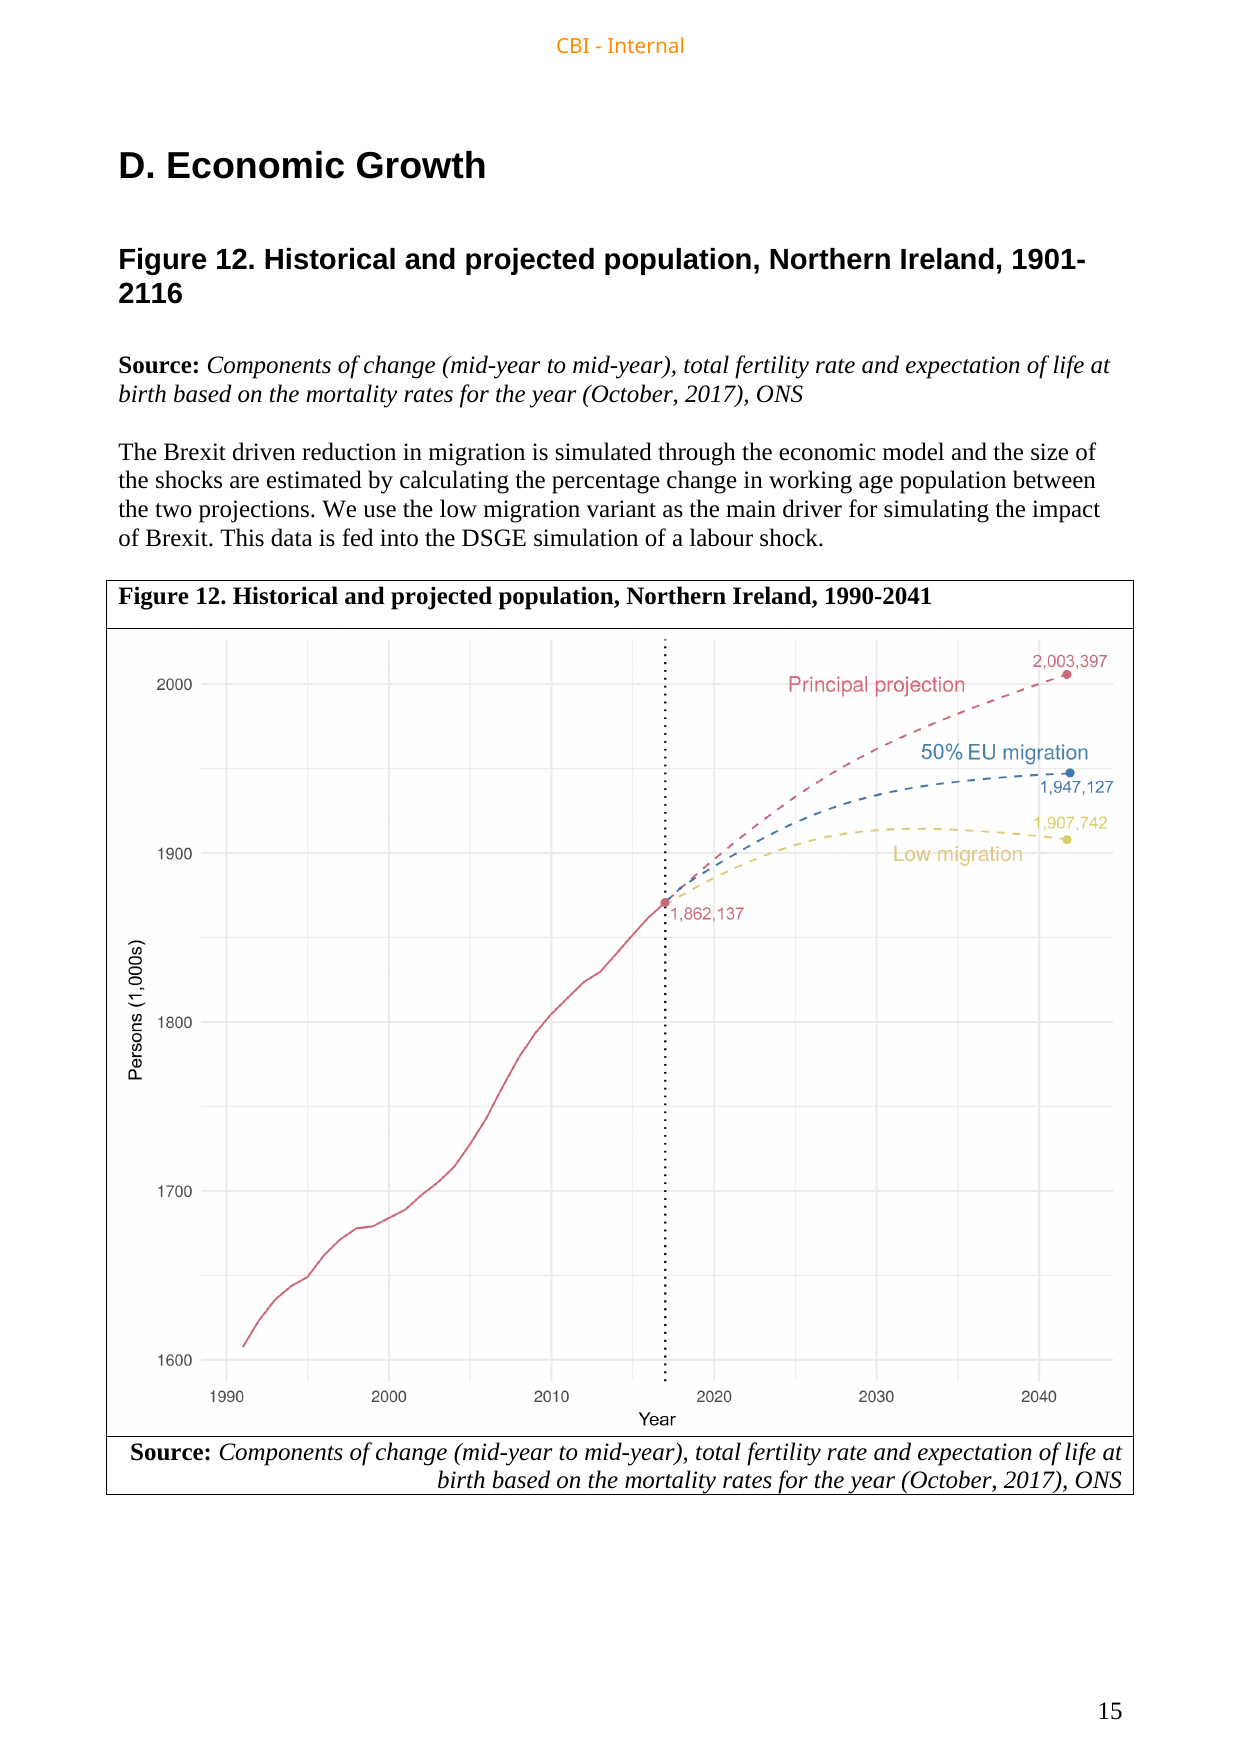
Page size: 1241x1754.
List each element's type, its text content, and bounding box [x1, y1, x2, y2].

table_cell Source: Components of change (mid-year to mid-year), total fertility rate and expectation of life at birth based on the mortality rates for the year (October, 2017), ONS [107, 1437, 1133, 1494]
subtitle D. Economic Growth [118, 143, 1122, 186]
text Source: Components of change (mid-year to mid-year), total fertility rate and expectation of life at birth based on the mortality rates for the year (October, 2017), ONS [118, 350, 1122, 408]
table_cell [1123, 629, 1133, 1436]
table_header Figure 12. Historical and projected population, Northern Ireland, 1990-2041 [107, 581, 1133, 628]
text The Brexit driven reduction in migration is simulated through the economic model and the size of the shocks are estimated by calculating the percentage change in working age population between the two projections. We use the low migration variant as the main driver for simulating the impact of Brexit. This data is fed into the DSGE simulation of a labour shock. [118, 437, 1122, 552]
subtitle Figure 12. Historical and projected population, Northern Ireland, 1901-2116 [118, 242, 1122, 309]
table_cell [107, 629, 118, 1436]
picture [118, 629, 1123, 1436]
